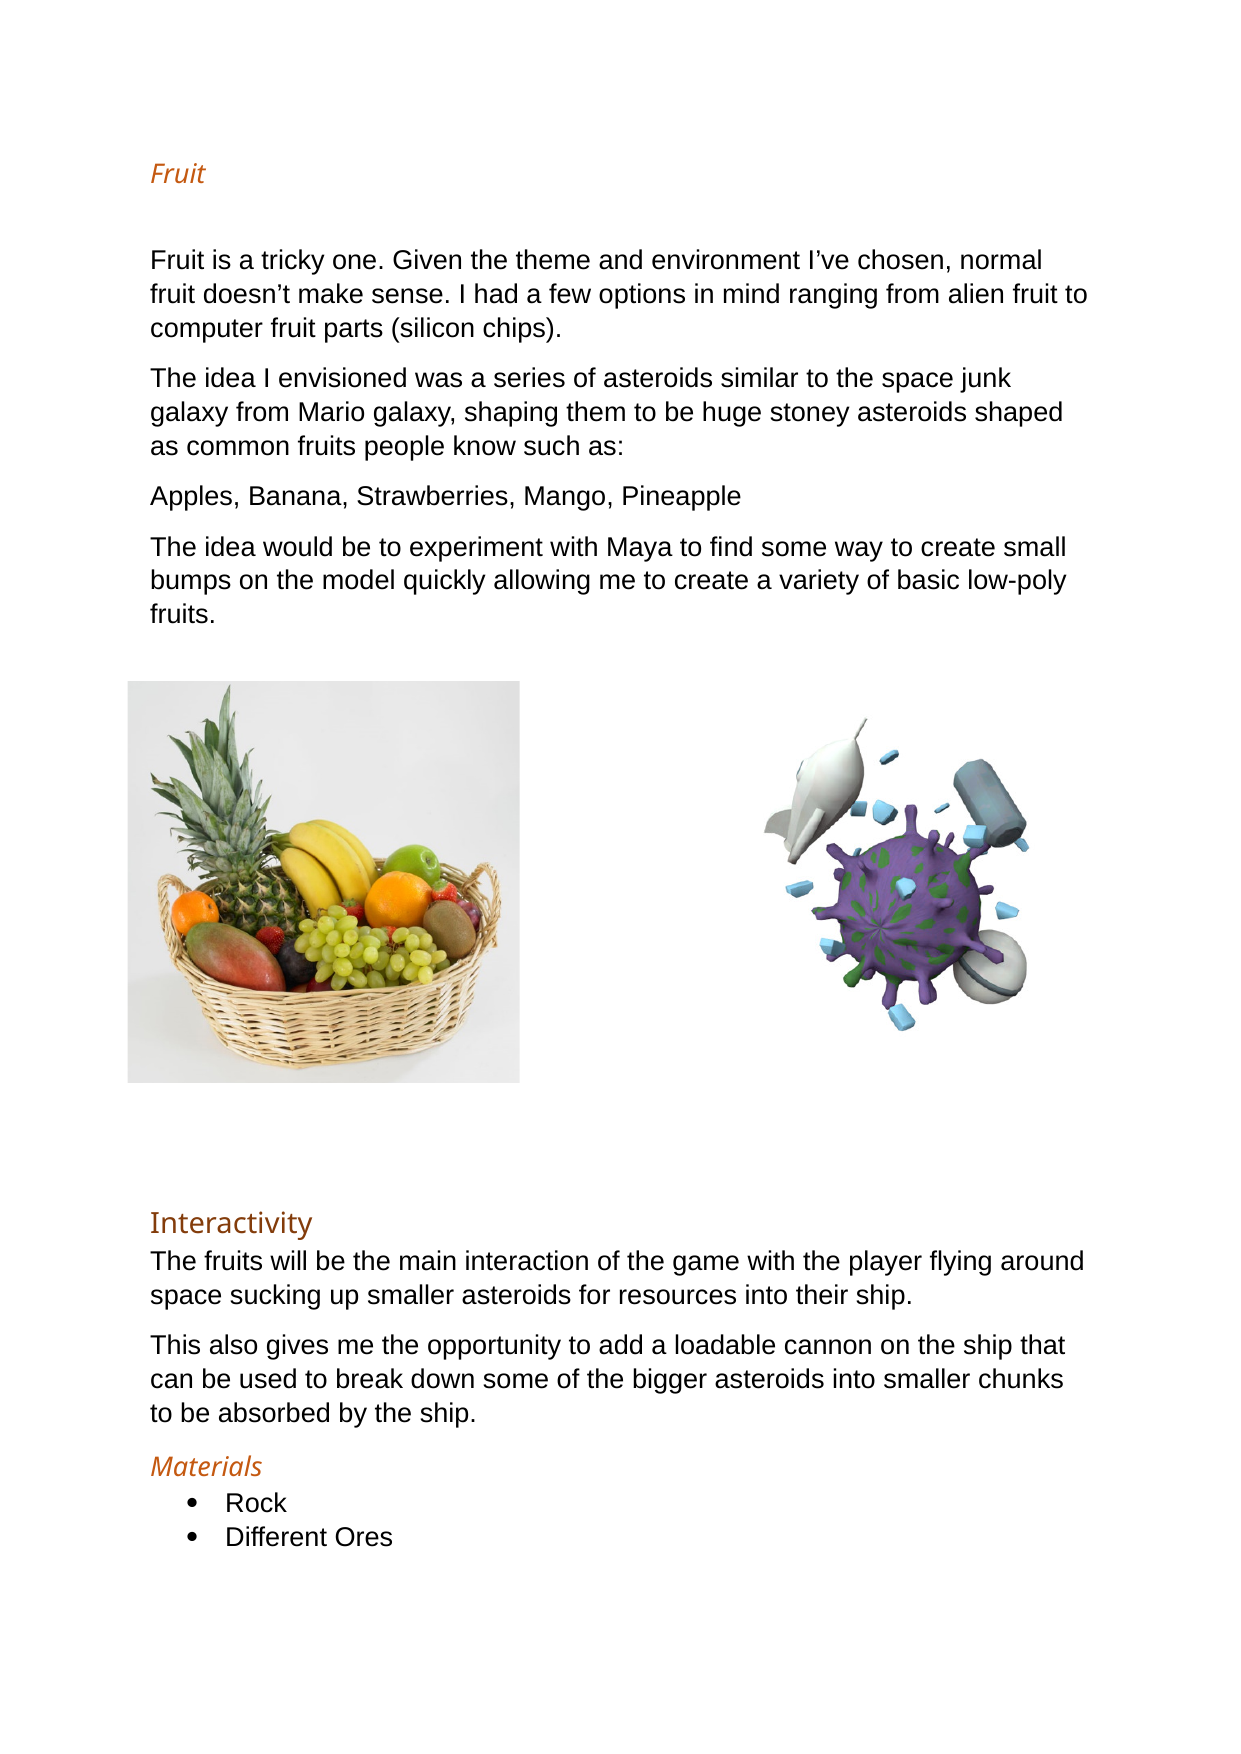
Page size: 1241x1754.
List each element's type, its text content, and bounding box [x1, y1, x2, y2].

text The idea would be to experiment with Maya to find some way to create small bumps on the model quickly allowing me to create a variety of basic low-poly fruits. [150, 531, 1090, 629]
picture [698, 668, 1103, 1073]
list Rock [187, 1487, 1090, 1518]
subtitle Interactivity [150, 1202, 1090, 1242]
subtitle Materials [150, 1447, 1090, 1484]
text This also gives me the opportunity to add a loadable cannon on the ship that can be used to break down some of the bigger asteroids into smaller chunks to be absorbed by the ship. [150, 1329, 1090, 1428]
text The fruits will be the main interaction of the game with the player flying around space sucking up smaller asteroids for resources into their ship. [150, 1245, 1090, 1310]
text The idea I envisioned was a series of asteroids similar to the space junk galaxy from Mario galaxy, shaping them to be huge stoney asteroids shaped as common fruits people know such as: [150, 362, 1090, 461]
subtitle Fruit [150, 154, 1090, 191]
text Apples, Banana, Strawberries, Mango, Pineapple [150, 480, 1090, 511]
picture [127, 681, 520, 1083]
text Fruit is a tricky one. Given the theme and environment I’ve chosen, normal fruit doesn’t make sense. I had a few options in mind ranging from alien fruit to computer fruit parts (silicon chips). [150, 244, 1090, 343]
list Different Ores [187, 1521, 1090, 1552]
